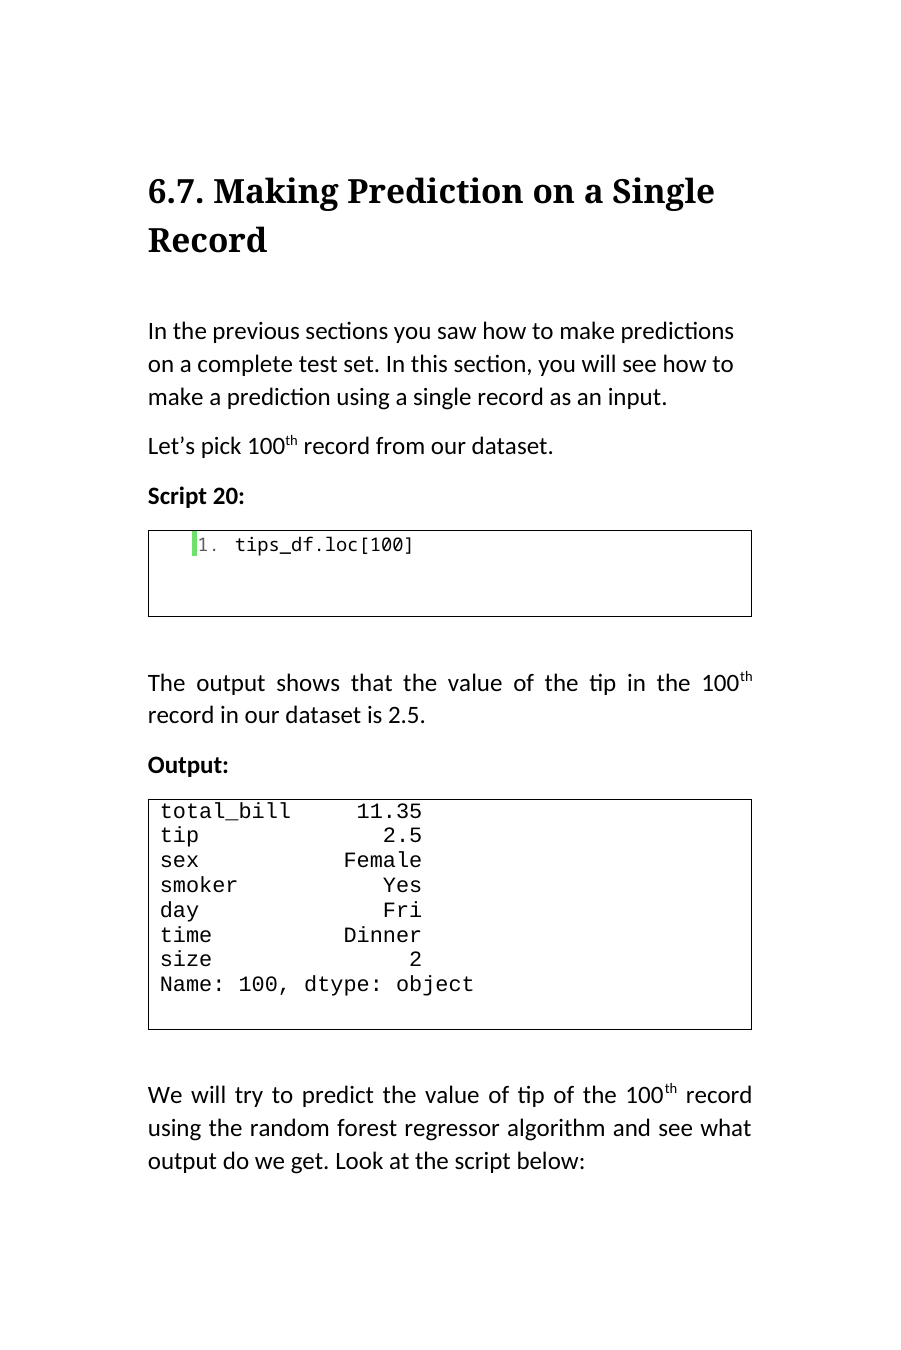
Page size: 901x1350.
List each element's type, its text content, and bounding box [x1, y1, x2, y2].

text Script 20: [148, 480, 752, 511]
text Output: [148, 749, 752, 780]
text We will try to predict the value of tip of the 100th record using the random forest regressor algorithm and see what output do we get. Look at the script below: [148, 1079, 752, 1176]
text In the previous sections you saw how to make predictions on a complete test set. In this section, you will see how to make a prediction using a single record as an input. [148, 315, 752, 412]
table_header tips_df.loc[100] [149, 531, 751, 616]
table_header total_bill 11.35 tip 2.5 sex Female smoker Yes day Fri time Dinner size 2 Name: 100, dtype: object [149, 800, 751, 1029]
subtitle 6.7. Making Prediction on a Single Record [148, 168, 752, 262]
text Let’s pick 100th record from our dataset. [148, 431, 752, 461]
text The output shows that the value of the tip in the 100th record in our dataset is 2.5. [148, 667, 752, 730]
